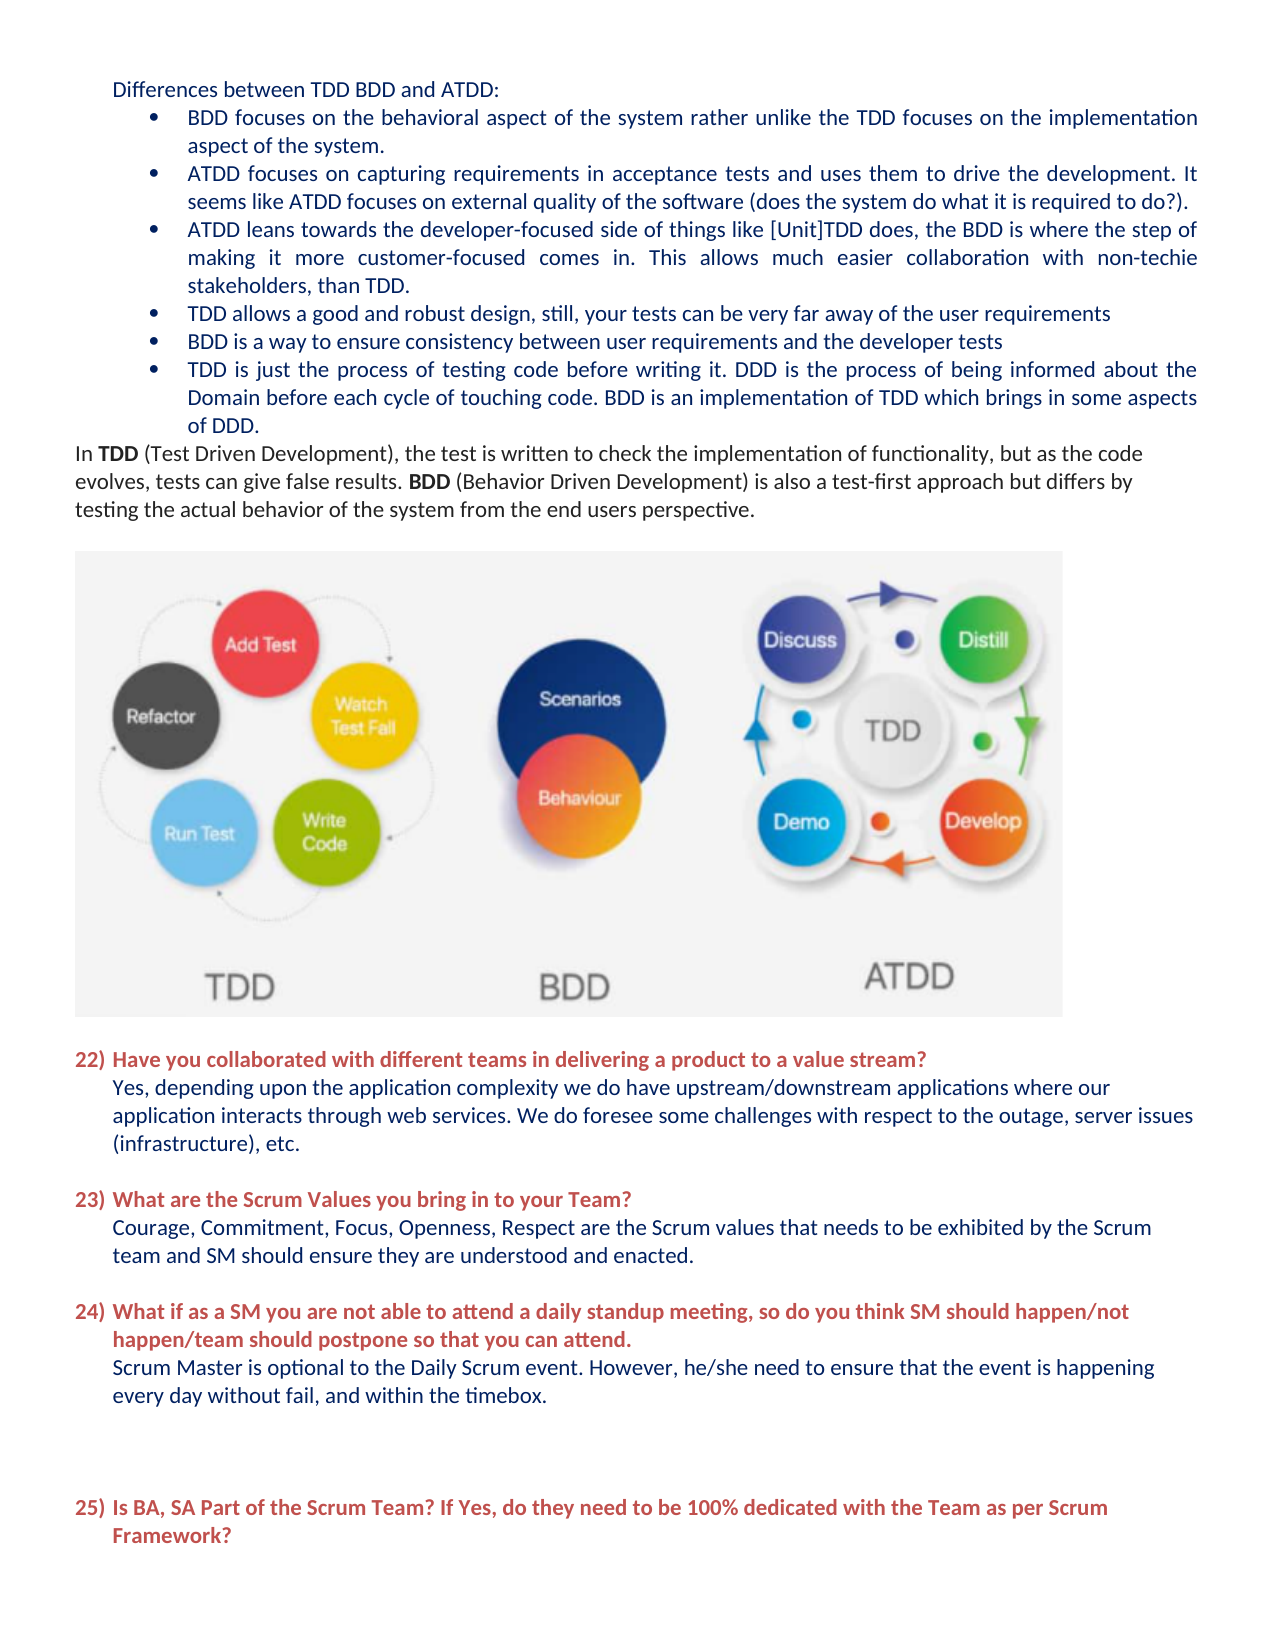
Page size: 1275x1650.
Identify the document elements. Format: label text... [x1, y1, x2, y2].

list What are the Scrum Values you bring in to your Team? [75, 1185, 1200, 1213]
list Scrum Master is optional to the Daily Scrum event. However, he/she need to ensure that the event is happening every day without fail, and within the timebox. [112, 1353, 1200, 1409]
list Have you collaborated with different teams in delivering a product to a value stream? [75, 1045, 1200, 1073]
text In TDD (Test Driven Development), the test is written to check the implementation of functionality, but as the code evolves, tests can give false results. BDD (Behavior Driven Development) is also a test-first approach but differs by testing the actual behavior of the system from the end users perspective. [756, 439, 1200, 523]
list Yes, depending upon the application complexity we do have upstream/downstream applications where our application interacts through web services. We do foresee some challenges with respect to the outage, server issues (infrastructure), etc. [112, 1073, 1200, 1157]
list TDD allows a good and robust design, still, your tests can be very far away of the user requirements [150, 299, 1200, 327]
list BDD focuses on the behavioral aspect of the system rather unlike the TDD focuses on the implementation aspect of the system. [150, 103, 1200, 159]
list Is BA, SA Part of the Scrum Team? If Yes, do they need to be 100% dedicated with the Team as per Scrum Framework? [75, 1493, 1200, 1549]
list BDD is a way to ensure consistency between user requirements and the developer tests [150, 327, 1200, 355]
text Differences between TDD BDD and ATDD: [75, 75, 1200, 103]
list Courage, Commitment, Focus, Openness, Respect are the Scrum values that needs to be exhibited by the Scrum team and SM should ensure they are understood and enacted. [112, 1213, 1200, 1269]
list ATDD focuses on capturing requirements in acceptance tests and uses them to drive the development. It seems like ATDD focuses on external quality of the software (does the system do what it is required to do?). [150, 159, 1200, 215]
list TDD is just the process of testing code before writing it. DDD is the process of being informed about the Domain before each cycle of touching code. BDD is an implementation of TDD which brings in some aspects of DDD. [150, 355, 1200, 439]
list ATDD leans towards the developer-focused side of things like [Unit]TDD does, the BDD is where the step of making it more customer-focused comes in. This allows much easier collaboration with non-techie stakeholders, than TDD. [150, 215, 1200, 299]
list What if as a SM you are not able to attend a daily standup meeting, so do you think SM should happen/not happen/team should postpone so that you can attend. [75, 1297, 1200, 1353]
picture [75, 551, 1063, 1017]
